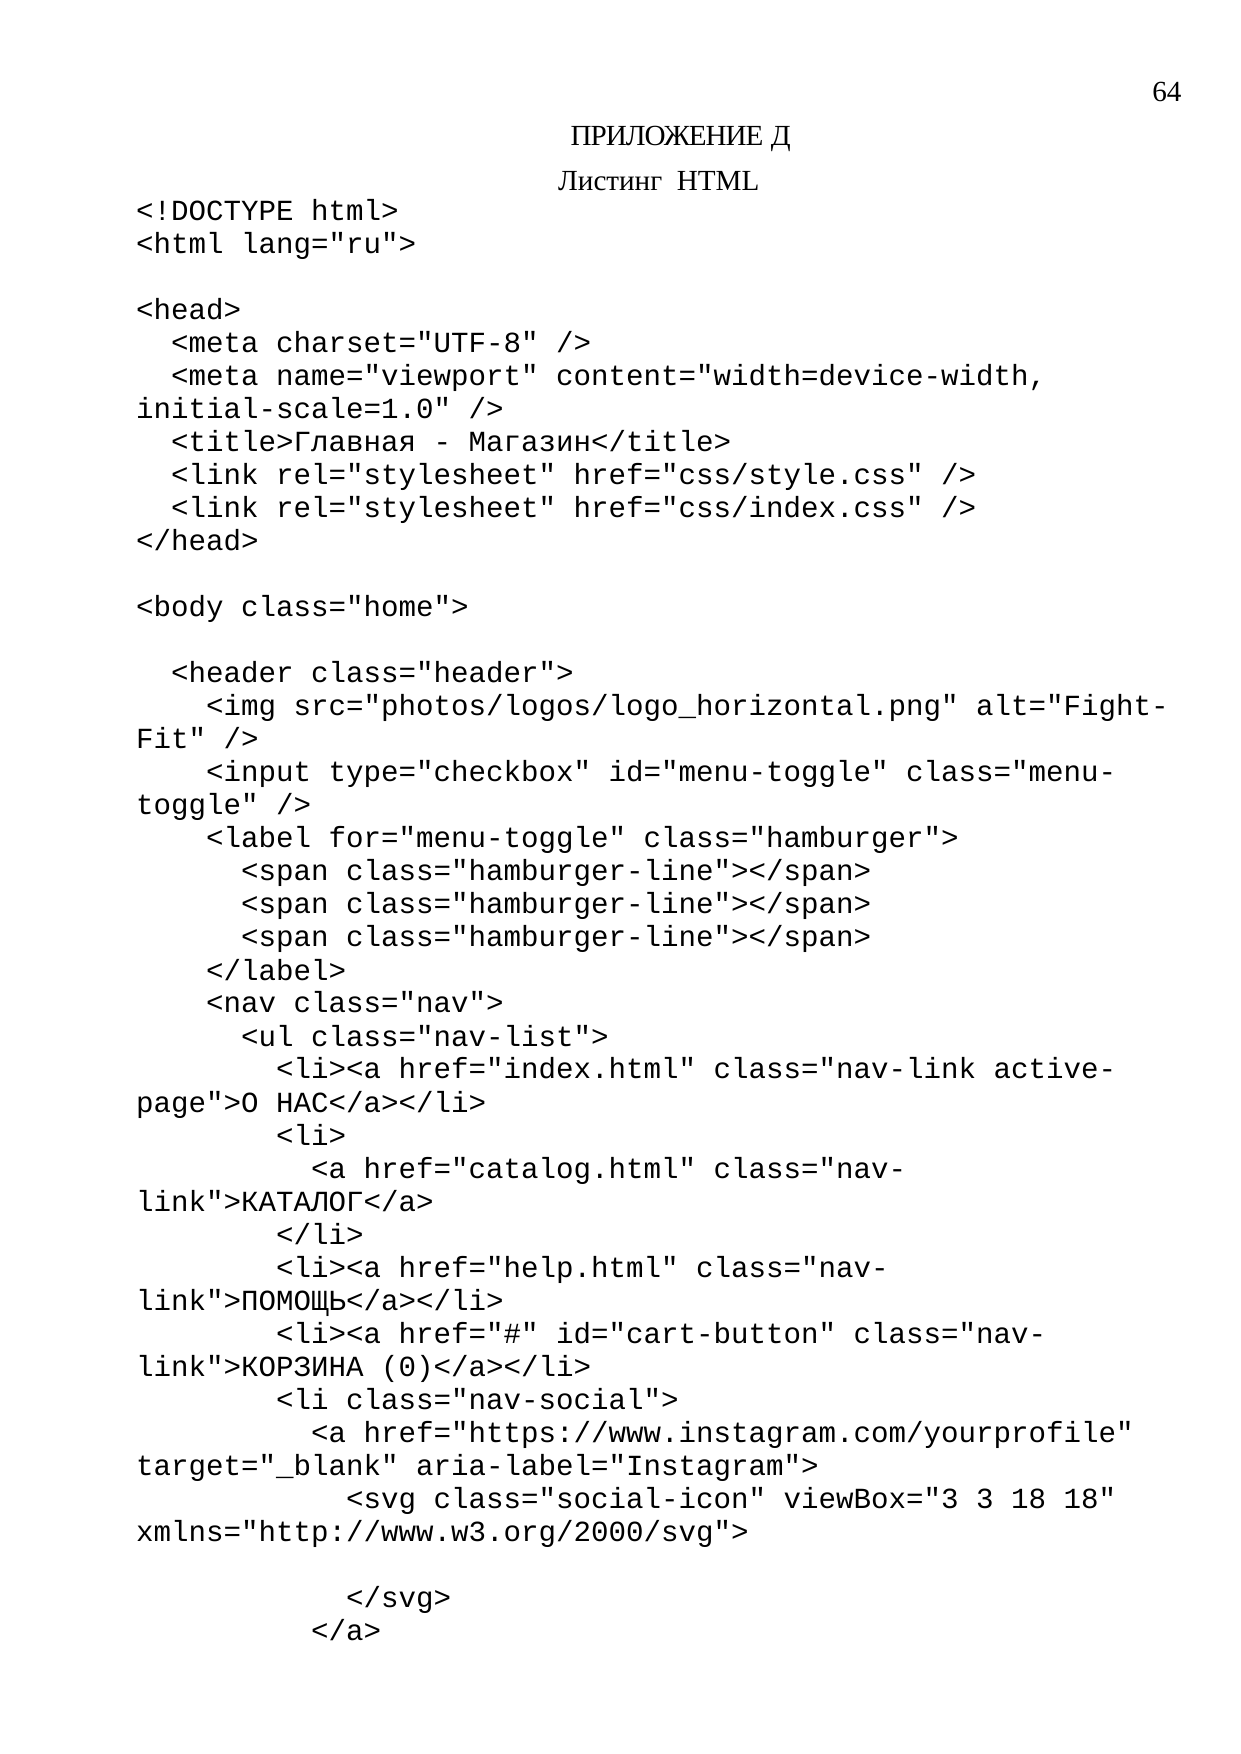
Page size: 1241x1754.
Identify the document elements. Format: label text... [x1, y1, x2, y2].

text <ul class="nav-list"> [136, 1022, 1181, 1055]
text <li> [136, 1121, 1181, 1154]
text <meta charset="UTF-8" /> [136, 328, 1181, 361]
text <li><a href="help.html" class="nav-link">ПОМОЩЬ</a></li> [136, 1253, 1181, 1319]
text <img src="photos/logos/logo_horizontal.png" alt="Fight-Fit" /> [136, 691, 1181, 757]
text <span class="hamburger-line"></span> [136, 923, 1181, 956]
text <li><a href="index.html" class="nav-link active-page">О НАС</a></li> [136, 1055, 1181, 1121]
text <nav class="nav"> [136, 989, 1181, 1022]
text <span class="hamburger-line"></span> [136, 889, 1181, 923]
text <a href="https://www.instagram.com/yourprofile" target="_blank" aria-label="Instagram"> [136, 1418, 1181, 1484]
text <label for="menu-toggle" class="hamburger"> [136, 823, 1181, 857]
text <body class="home"> [136, 592, 1181, 625]
text <title>Главная - Магазин</title> [136, 427, 1181, 460]
text </li> [136, 1220, 1181, 1253]
text <span class="hamburger-line"></span> [136, 857, 1181, 889]
subtitle ПРИЛОЖЕНИЕ Д [181, 118, 1181, 152]
text <link rel="stylesheet" href="css/style.css" /> [136, 460, 1181, 493]
text <li><a href="#" id="cart-button" class="nav-link">КОРЗИНА (0)</a></li> [136, 1319, 1181, 1385]
text <header class="header"> [136, 658, 1181, 691]
text <svg class="social-icon" viewBox="3 3 18 18" xmlns="http://www.w3.org/2000/svg"> [136, 1484, 1181, 1550]
text </head> [136, 526, 1181, 559]
text <a href="catalog.html" class="nav-link">КАТАЛОГ</a> [136, 1154, 1181, 1220]
text <meta name="viewport" content="width=device-width, initial-scale=1.0" /> [136, 361, 1181, 427]
text <!DOCTYPE html> [136, 196, 1181, 229]
text <head> [136, 295, 1181, 328]
text </a> [136, 1616, 1181, 1649]
text <input type="checkbox" id="menu-toggle" class="menu-toggle" /> [136, 757, 1181, 823]
text </label> [136, 956, 1181, 989]
text <link rel="stylesheet" href="css/index.css" /> [136, 493, 1181, 526]
text <li class="nav-social"> [136, 1385, 1181, 1418]
text Листинг HTML [136, 163, 1181, 196]
text <html lang="ru"> [136, 229, 1181, 262]
text </svg> [136, 1583, 1181, 1616]
